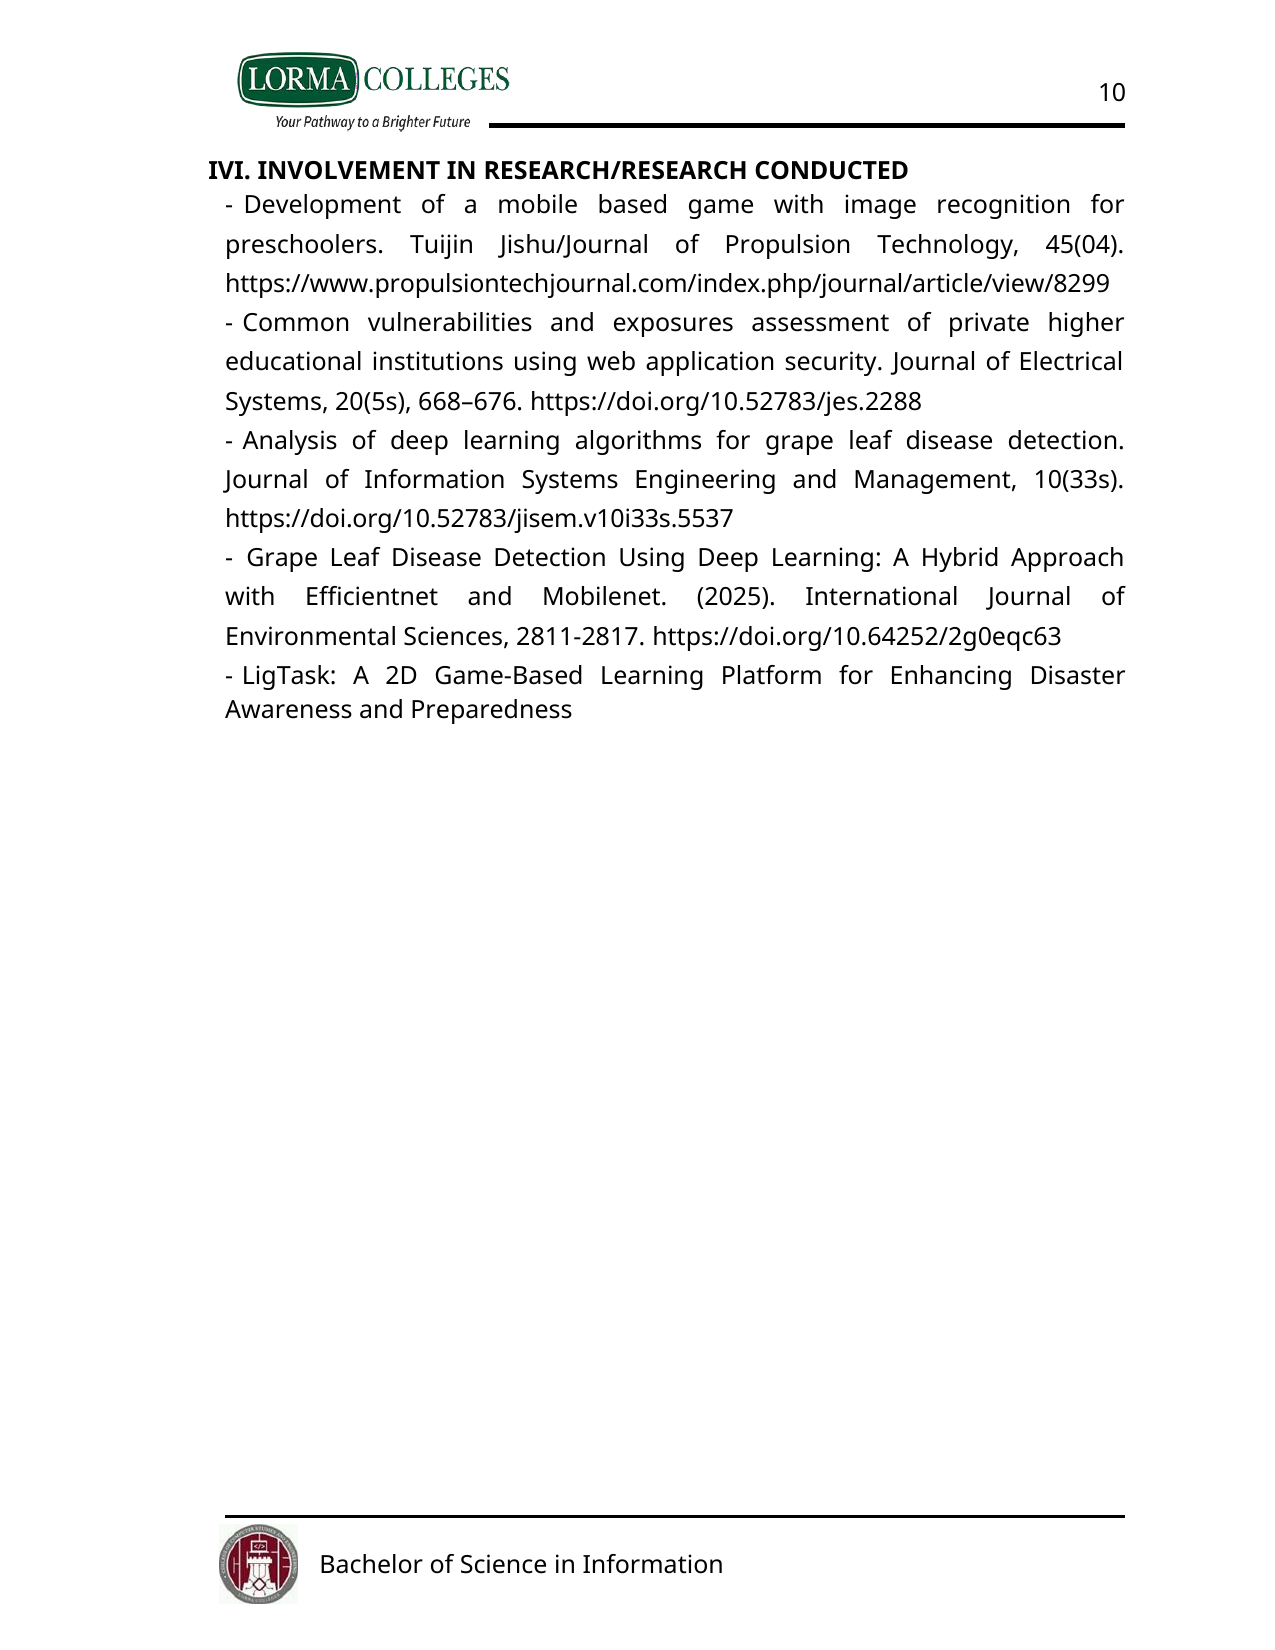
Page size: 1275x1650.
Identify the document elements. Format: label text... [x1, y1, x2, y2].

list Development of a mobile based game with image recognition for preschoolers. Tuijin Jishu/Journal of Propulsion Technology, 45(04). https://www.propulsiontechjournal.com/index.php/journal/article/view/8299 [225, 187, 1125, 299]
list Grape Leaf Disease Detection Using Deep Learning: A Hybrid Approach with Efficientnet and Mobilenet. (2025). International Journal of Environmental Sciences, 2811-2817. https://doi.org/10.64252/2g0eqc63 [225, 540, 1126, 652]
picture [219, 1524, 298, 1604]
subtitle IVI. INVOLVEMENT IN RESEARCH/RESEARCH CONDUCTED [208, 153, 1162, 187]
picture [225, 41, 521, 152]
list Analysis of deep learning algorithms for grape leaf disease detection. Journal of Information Systems Engineering and Management, 10(33s). https://doi.org/10.52783/jisem.v10i33s.5537 [225, 422, 1125, 535]
list Common vulnerabilities and exposures assessment of private higher educational institutions using web application security. Journal of Electrical Systems, 20(5s), 668–676. https://doi.org/10.52783/jes.2288 [225, 305, 1125, 417]
list LigTask: A 2D Game-Based Learning Platform for Enhancing Disaster Awareness and Preparedness [225, 657, 1125, 725]
